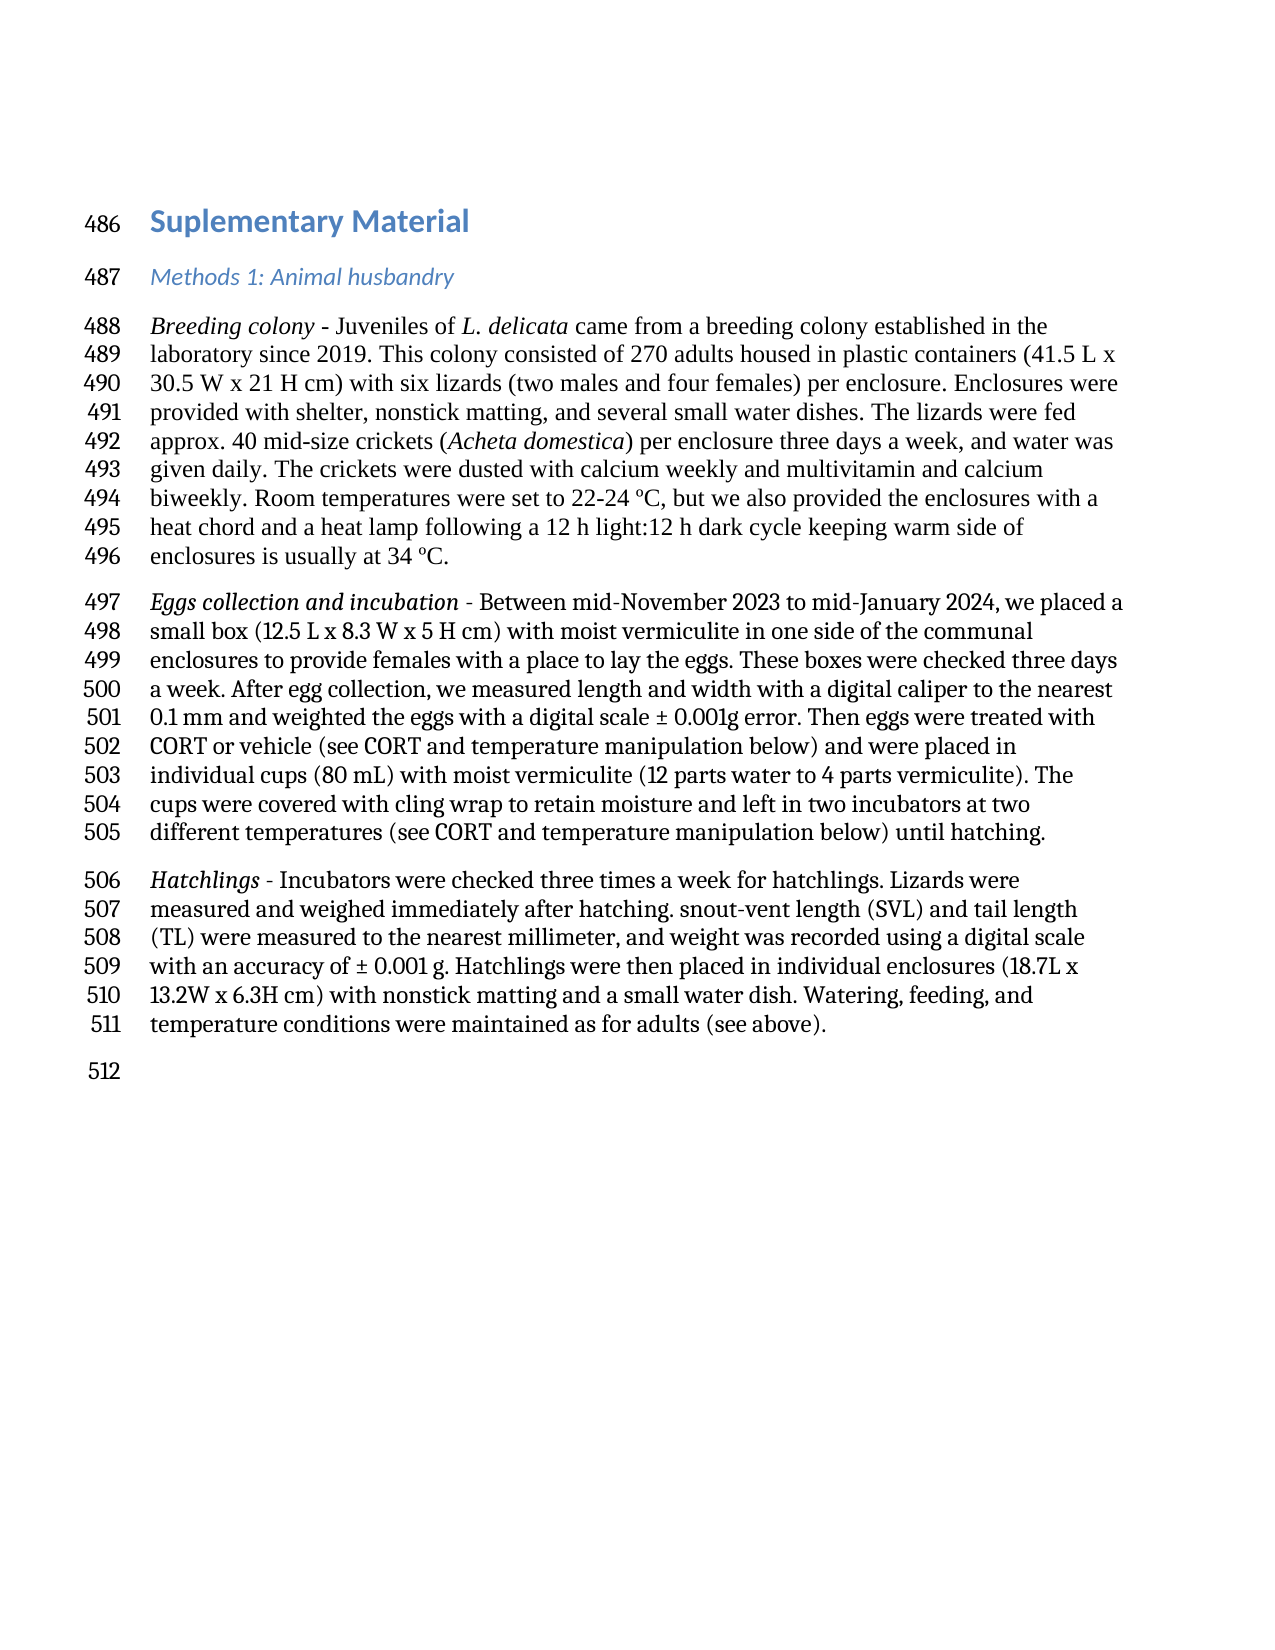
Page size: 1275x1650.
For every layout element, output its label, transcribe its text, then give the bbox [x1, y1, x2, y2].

text Breeding colony - Juveniles of L. delicata came from a breeding colony established in the laboratory since 2019. This colony consisted of 270 adults housed in plastic containers (41.5 L x 30.5 W x 21 H cm) with six lizards (two males and four females) per enclosure. Enclosures were provided with shelter, nonstick matting, and several small water dishes. The lizards were fed approx. 40 mid-size crickets (Acheta domestica) per enclosure three days a week, and water was given daily. The crickets were dusted with calcium weekly and multivitamin and calcium biweekly. Room temperatures were set to 22-24 ºC, but we also provided the enclosures with a heat chord and a heat lamp following a 12 h light:12 h dark cycle keeping warm side of enclosures is usually at 34 ºC. [150, 311, 1125, 569]
subtitle Suplementary Material [150, 200, 1125, 241]
text Eggs collection and incubation - Between mid-November 2023 to mid-January 2024, we placed a small box (12.5 L x 8.3 W x 5 H cm) with moist vermiculite in one side of the communal enclosures to provide females with a place to lay the eggs. These boxes were checked three days a week. After egg collection, we measured length and width with a digital caliper to the nearest 0.1 mm and weighted the eggs with a digital scale ± 0.001g error. Then eggs were treated with CORT or vehicle (see CORT and temperature manipulation below) and were placed in individual cups (80 mL) with moist vermiculite (12 parts water to 4 parts vermiculite). The cups were covered with cling wrap to retain moisture and left in two incubators at two different temperatures (see CORT and temperature manipulation below) until hatching. [150, 588, 1125, 847]
text Hatchlings - Incubators were checked three times a week for hatchlings. Lizards were measured and weighed immediately after hatching. snout-vent length (SVL) and tail length (TL) were measured to the nearest millimeter, and weight was recorded using a digital scale with an accuracy of ± 0.001 g. Hatchlings were then placed in individual enclosures (18.7L x 13.2W x 6.3H cm) with nonstick matting and a small water dish. Watering, feeding, and temperature conditions were maintained as for adults (see above). [150, 866, 1125, 1038]
subtitle Methods 1: Animal husbandry [150, 262, 1125, 292]
